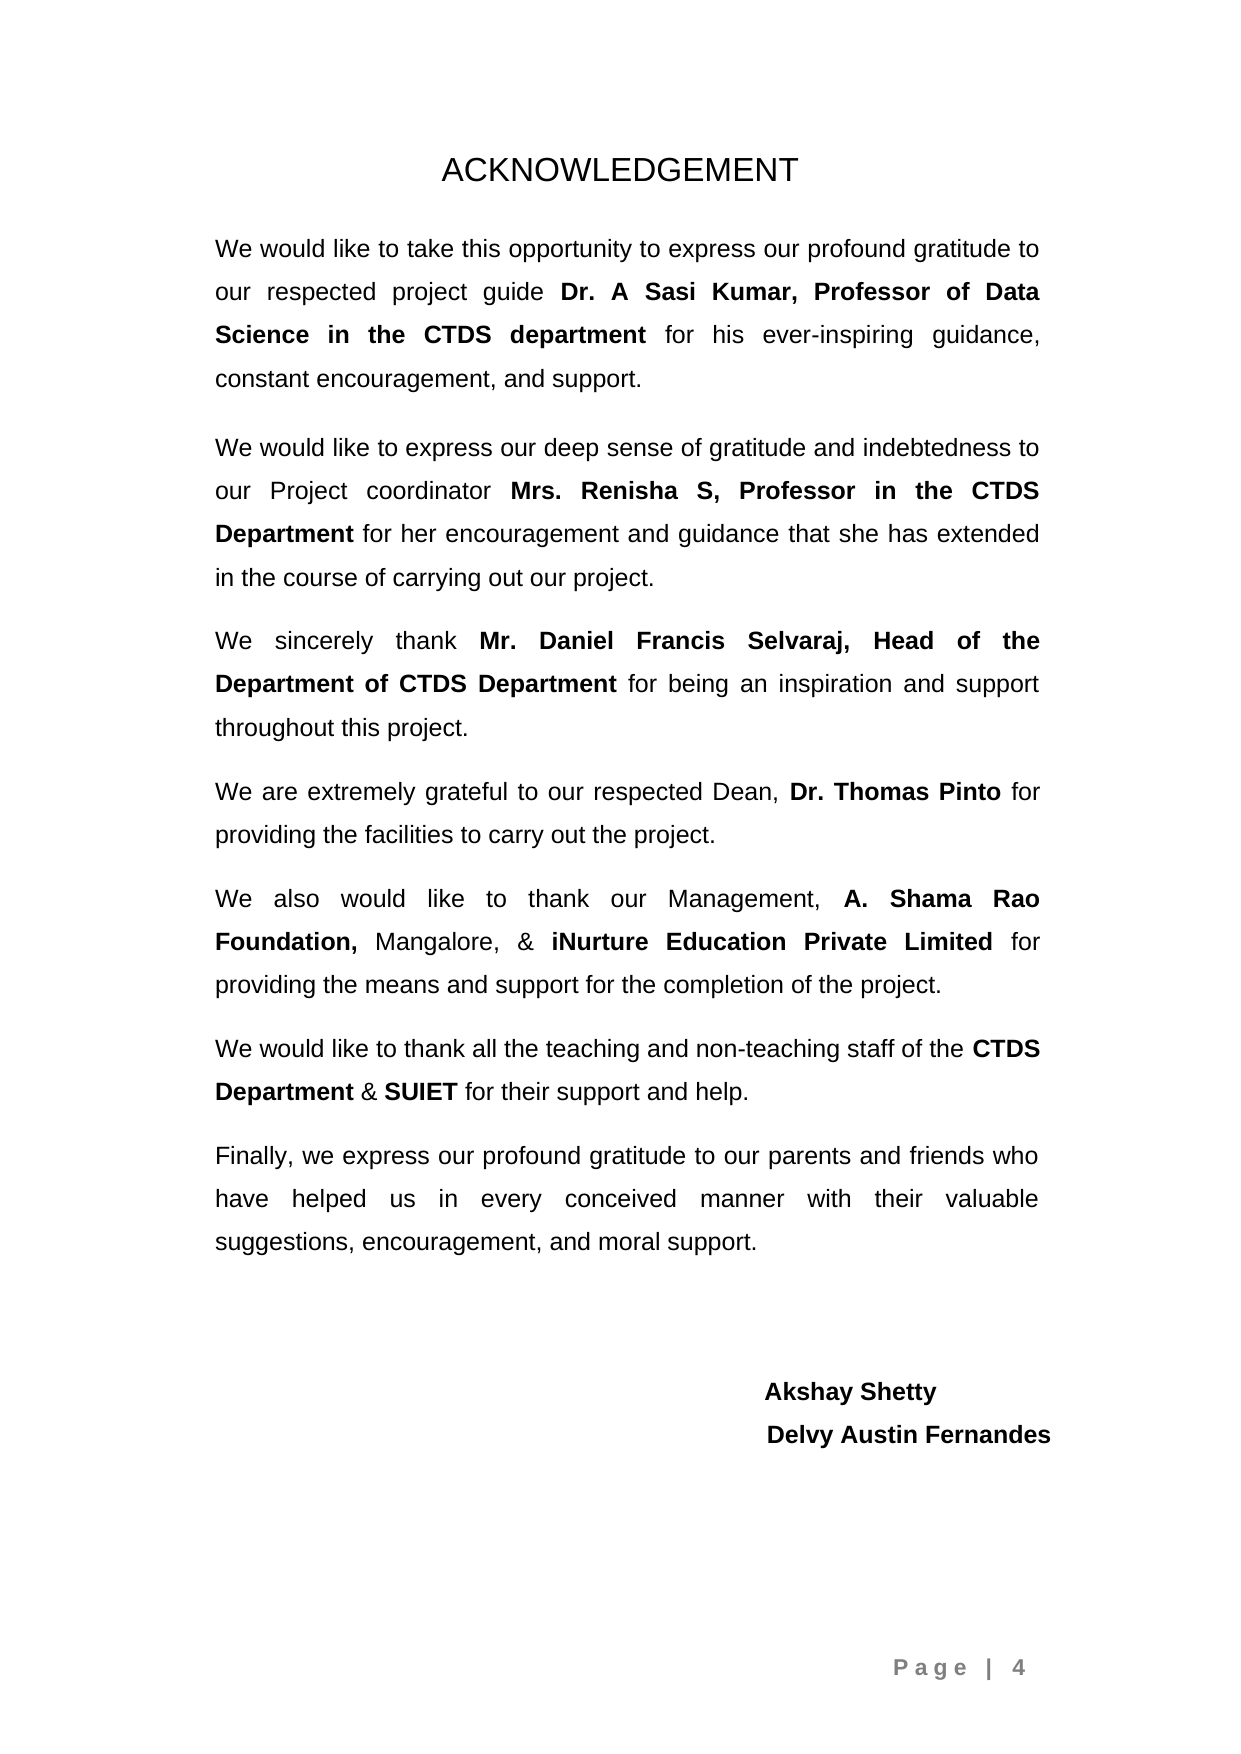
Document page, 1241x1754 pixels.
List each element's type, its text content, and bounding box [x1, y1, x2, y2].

text We sincerely thank Mr. Daniel Francis Selvaraj, Head of the Department of CTDS Department for being an inspiration and support throughout this project. [215, 626, 1040, 741]
text Delvy Austin Fernandes [337, 1420, 1053, 1449]
text Akshay Shetty [337, 1377, 1053, 1406]
text We would like to take this opportunity to express our profound gratitude to our respected project guide Dr. A Sasi Kumar, Professor of Data Science in the CTDS department for his ever-inspiring guidance, constant encouragement, and support. [215, 234, 1041, 392]
text We are extremely grateful to our respected Dean, Dr. Thomas Pinto for providing the facilities to carry out the project. [215, 776, 1040, 848]
text We would like to thank all the teaching and non-teaching staff of the CTDS Department & SUIET for their support and help. [215, 1034, 1040, 1106]
subtitle ACKNOWLEDGEMENT [187, 150, 1053, 188]
text We would like to express our deep sense of gratitude and indebtedness to our Project coordinator Mrs. Renisha S, Professor in the CTDS Department for her encouragement and guidance that she has extended in the course of carrying out our project. [215, 433, 1041, 591]
text We also would like to thank our Management, A. Shama Rao Foundation, Mangalore, & iNurture Education Private Limited for providing the means and support for the completion of the project. [215, 883, 1040, 998]
text Finally, we express our profound gratitude to our parents and friends who have helped us in every conceived manner with their valuable suggestions, encouragement, and moral support. [215, 1141, 1040, 1256]
